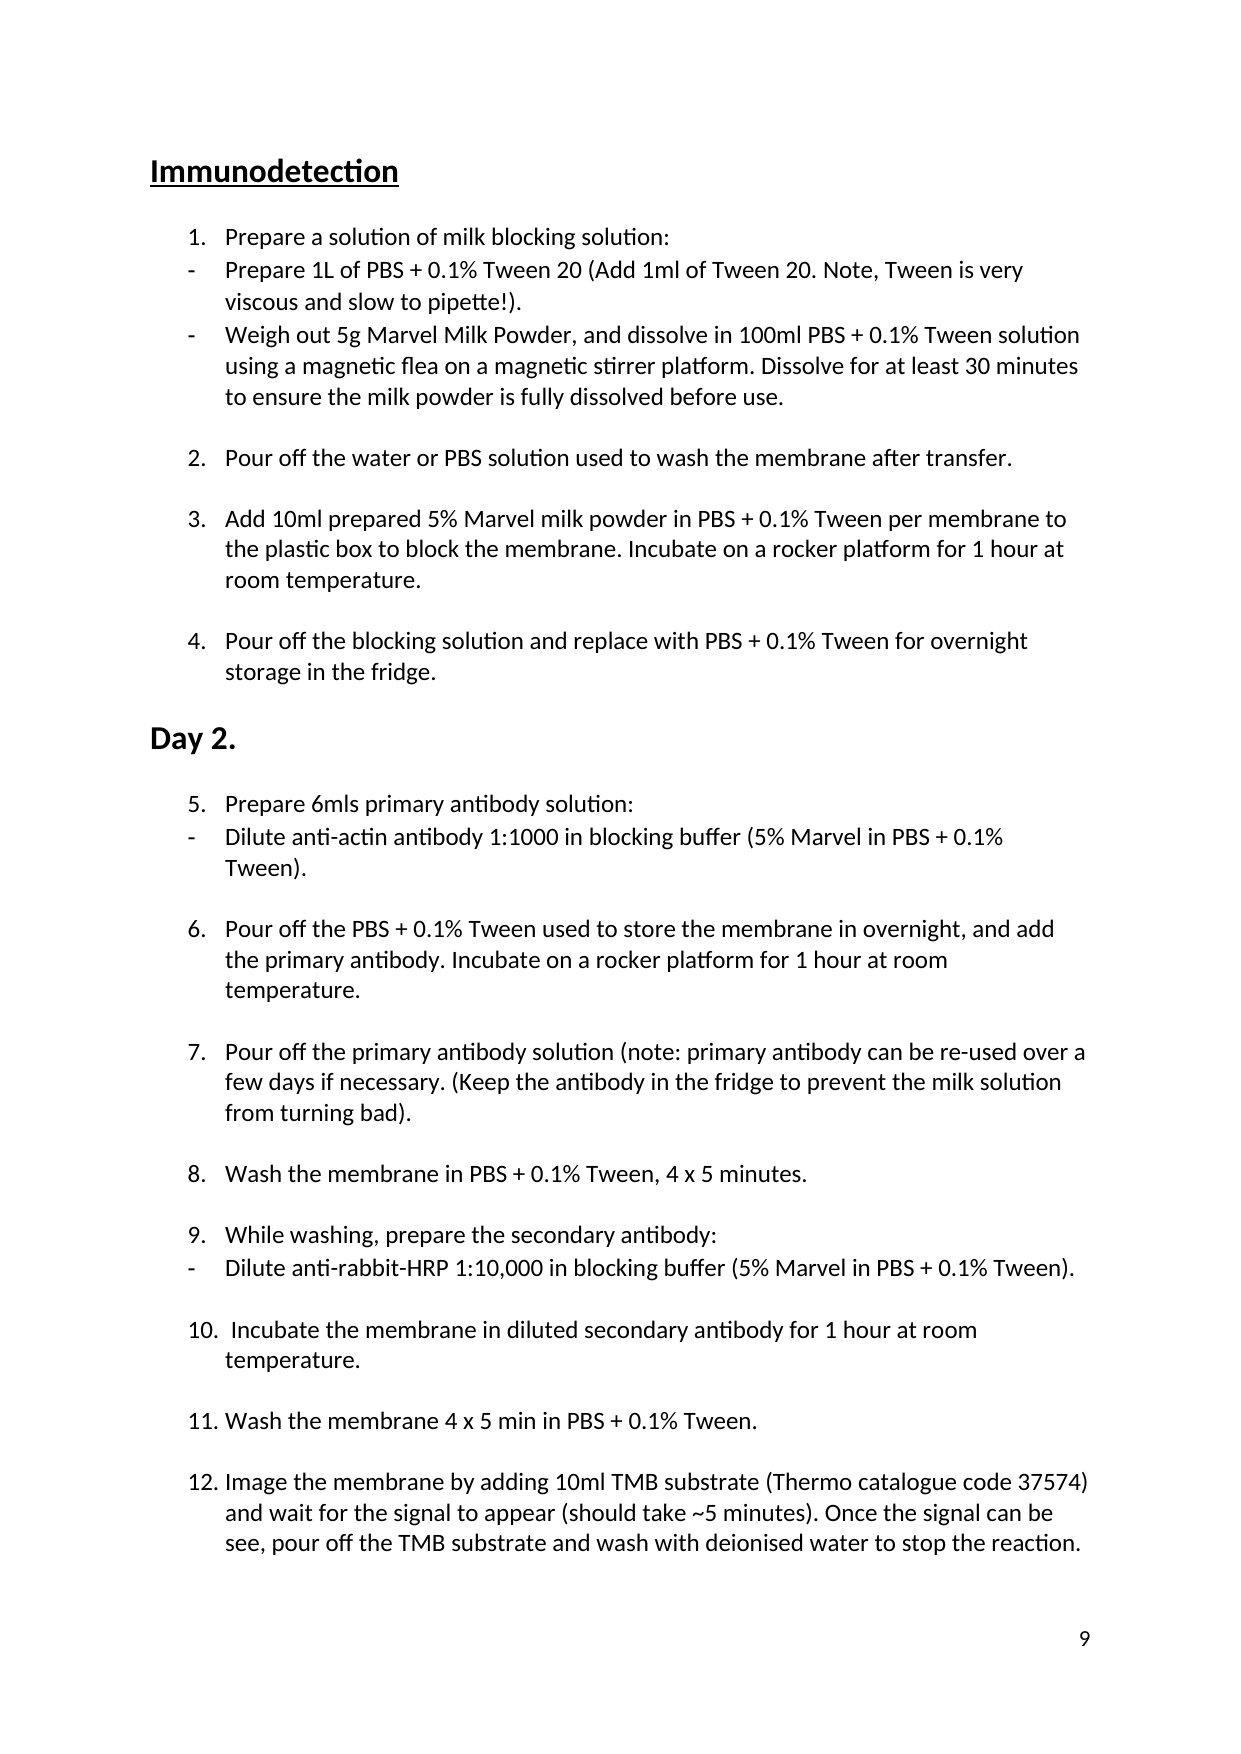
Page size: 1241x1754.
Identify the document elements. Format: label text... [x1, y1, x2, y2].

list Dilute anti-actin antibody 1:1000 in blocking buffer (5% Marvel in PBS + 0.1% Tween). [187, 818, 1090, 883]
text Immunodetection [150, 150, 1090, 191]
list Image the membrane by adding 10ml TMB substrate (Thermo catalogue code 37574) and wait for the signal to appear (should take ~5 minutes). Once the signal can be see, pour off the TMB substrate and wash with deionised water to stop the reaction. [187, 1466, 1090, 1558]
list Pour off the primary antibody solution (note: primary antibody can be re-used over a few days if necessary. (Keep the antibody in the fridge to prevent the milk solution from turning bad). [187, 1036, 1090, 1127]
list Incubate the membrane in diluted secondary antibody for 1 hour at room temperature. [187, 1314, 1090, 1375]
text Day 2. [150, 717, 1090, 757]
list Prepare a solution of milk blocking solution: [187, 221, 1090, 252]
list Pour off the water or PBS solution used to wash the membrane after transfer. [187, 442, 1090, 472]
list Dilute anti-rabbit-HRP 1:10,000 in blocking buffer (5% Marvel in PBS + 0.1% Tween). [187, 1249, 1090, 1283]
list Pour off the blocking solution and replace with PBS + 0.1% Tween for overnight storage in the fridge. [187, 625, 1090, 686]
list Add 10ml prepared 5% Marvel milk powder in PBS + 0.1% Tween per membrane to the plastic box to block the membrane. Incubate on a rocker platform for 1 hour at room temperature. [187, 503, 1090, 594]
list While washing, prepare the secondary antibody: [187, 1219, 1090, 1249]
list Pour off the PBS + 0.1% Tween used to store the membrane in overnight, and add the primary antibody. Incubate on a rocker platform for 1 hour at room temperature. [187, 913, 1090, 1005]
list Prepare 6mls primary antibody solution: [187, 788, 1090, 818]
list Wash the membrane in PBS + 0.1% Tween, 4 x 5 minutes. [187, 1158, 1090, 1188]
list Wash the membrane 4 x 5 min in PBS + 0.1% Tween. [187, 1405, 1090, 1436]
list Weigh out 5g Marvel Milk Powder, and dissolve in 100ml PBS + 0.1% Tween solution using a magnetic flea on a magnetic stirrer platform. Dissolve for at least 30 minutes to ensure the milk powder is fully dissolved before use. [187, 316, 1090, 411]
list Prepare 1L of PBS + 0.1% Tween 20 (Add 1ml of Tween 20. Note, Tween is very viscous and slow to pipette!). [187, 252, 1090, 316]
